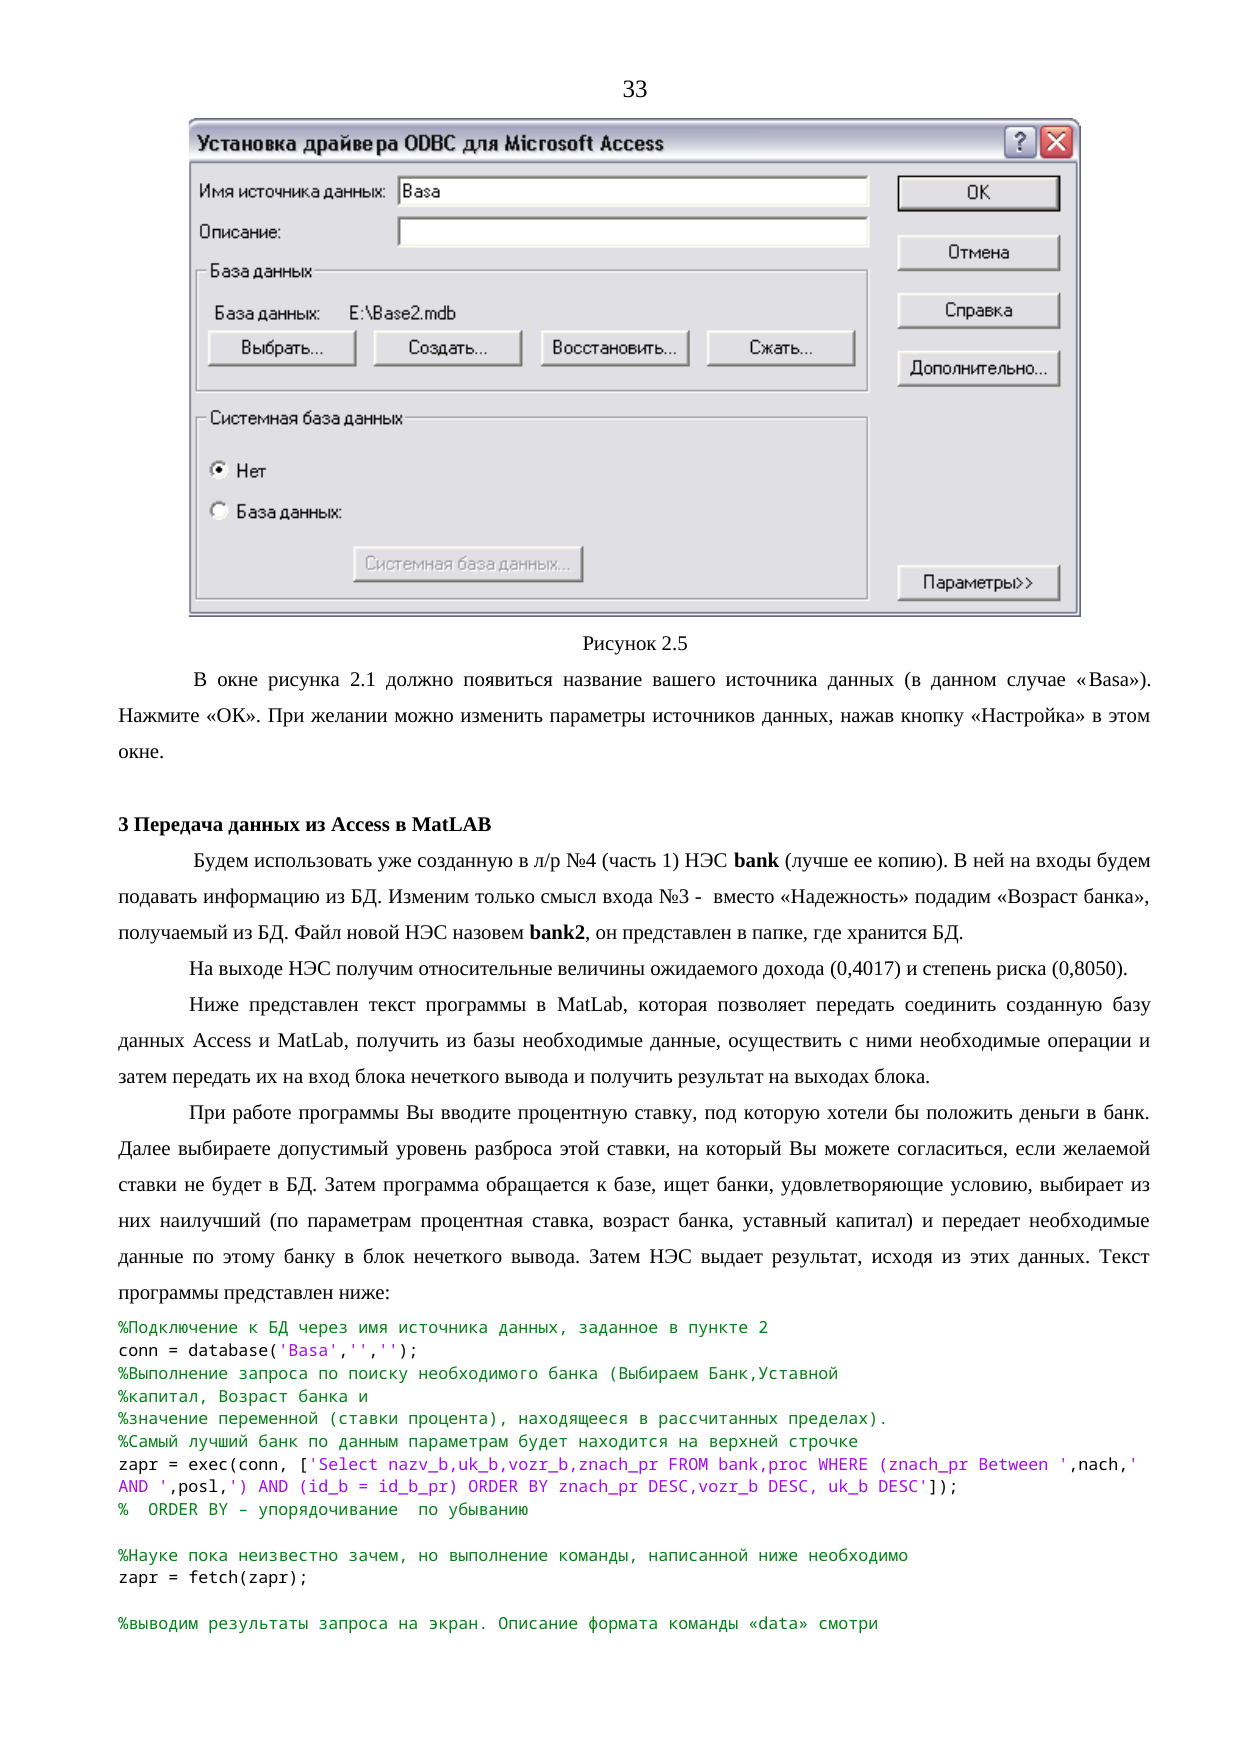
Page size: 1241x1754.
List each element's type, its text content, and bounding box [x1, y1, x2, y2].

text %Науке пока неизвестно зачем, но выполнение команды, написанной ниже необходимо [118, 1543, 1152, 1566]
text %Подключение к БД через имя источника данных, заданное в пункте 2 [118, 1316, 1152, 1339]
text %значение переменной (ставки процента), находящееся в рассчитанных пределах). [118, 1407, 1152, 1430]
text На выходе НЭС получим относительные величины ожидаемого дохода (0,4017) и степень риска (0,8050). [118, 956, 1152, 980]
text zapr = fetch(zapr); [118, 1566, 1152, 1589]
text %Самый лучший банк по данным параметрам будет находится на верхней строчке [118, 1430, 1152, 1452]
text Будем использовать уже созданную в л/р №4 (часть 1) НЭС bank (лучше ее копию). В ней на входы будем подавать информацию из БД. Изменим только смысл входа №3 - вместо «Надежность» подадим «Возраст банка», получаемый из БД. Файл новой НЭС назовем bank2, он представлен в папке, где хранится БД. [118, 848, 1152, 944]
text 3 Передача данных из Access в MatLAB [118, 812, 1152, 836]
text Рисунок 2.5 [118, 631, 1152, 655]
text При работе программы Вы вводите процентную ставку, под которую хотели бы положить деньги в банк. Далее выбираете допустимый уровень разброса этой ставки, на который Вы можете согласиться, если желаемой ставки не будет в БД. Затем программа обращается к базе, ищет банки, удовлетворяющие условию, выбирает из них наилучший (по параметрам процентная ставка, возраст банка, уставный капитал) и передает необходимые данные по этому банку в блок нечеткого вывода. Затем НЭС выдает результат, исходя из этих данных. Текст программы представлен ниже: [118, 1100, 1152, 1304]
text В окне рисунка 2.1 должно появиться название вашего источника данных (в данном случае «Basa»). Нажмите «ОК». При желании можно изменить параметры источников данных, нажав кнопку «Настройка» в этом окне. [118, 667, 1152, 763]
text conn = database('Basa','',''); [118, 1339, 1152, 1362]
text %капитал, Возраст банка и [118, 1384, 1152, 1407]
text Ниже представлен текст программы в MatLab, которая позволяет передать соединить созданную базу данных Access и MatLab, получить из базы необходимые данные, осуществить с ними необходимые операции и затем передать их на вход блока нечеткого вывода и получить результат на выходах блока. [118, 992, 1152, 1088]
text %выводим результаты запроса на экран. Описание формата команды «data» смотри [118, 1611, 1152, 1634]
picture [188, 118, 1081, 617]
text %Выполнение запроса по поиску необходимого банка (Выбираем Банк,Уставной [118, 1362, 1152, 1384]
text % ORDER BY – упорядочивание по убыванию [118, 1498, 1152, 1521]
text zapr = exec(conn, ['Select nazv_b,uk_b,vozr_b,znach_pr FROM bank,proc WHERE (znach_pr Between ',nach,' AND ',posl,') AND (id_b = id_b_pr) ORDER BY znach_pr DESC,vozr_b DESC, uk_b DESC']); [118, 1452, 1152, 1498]
